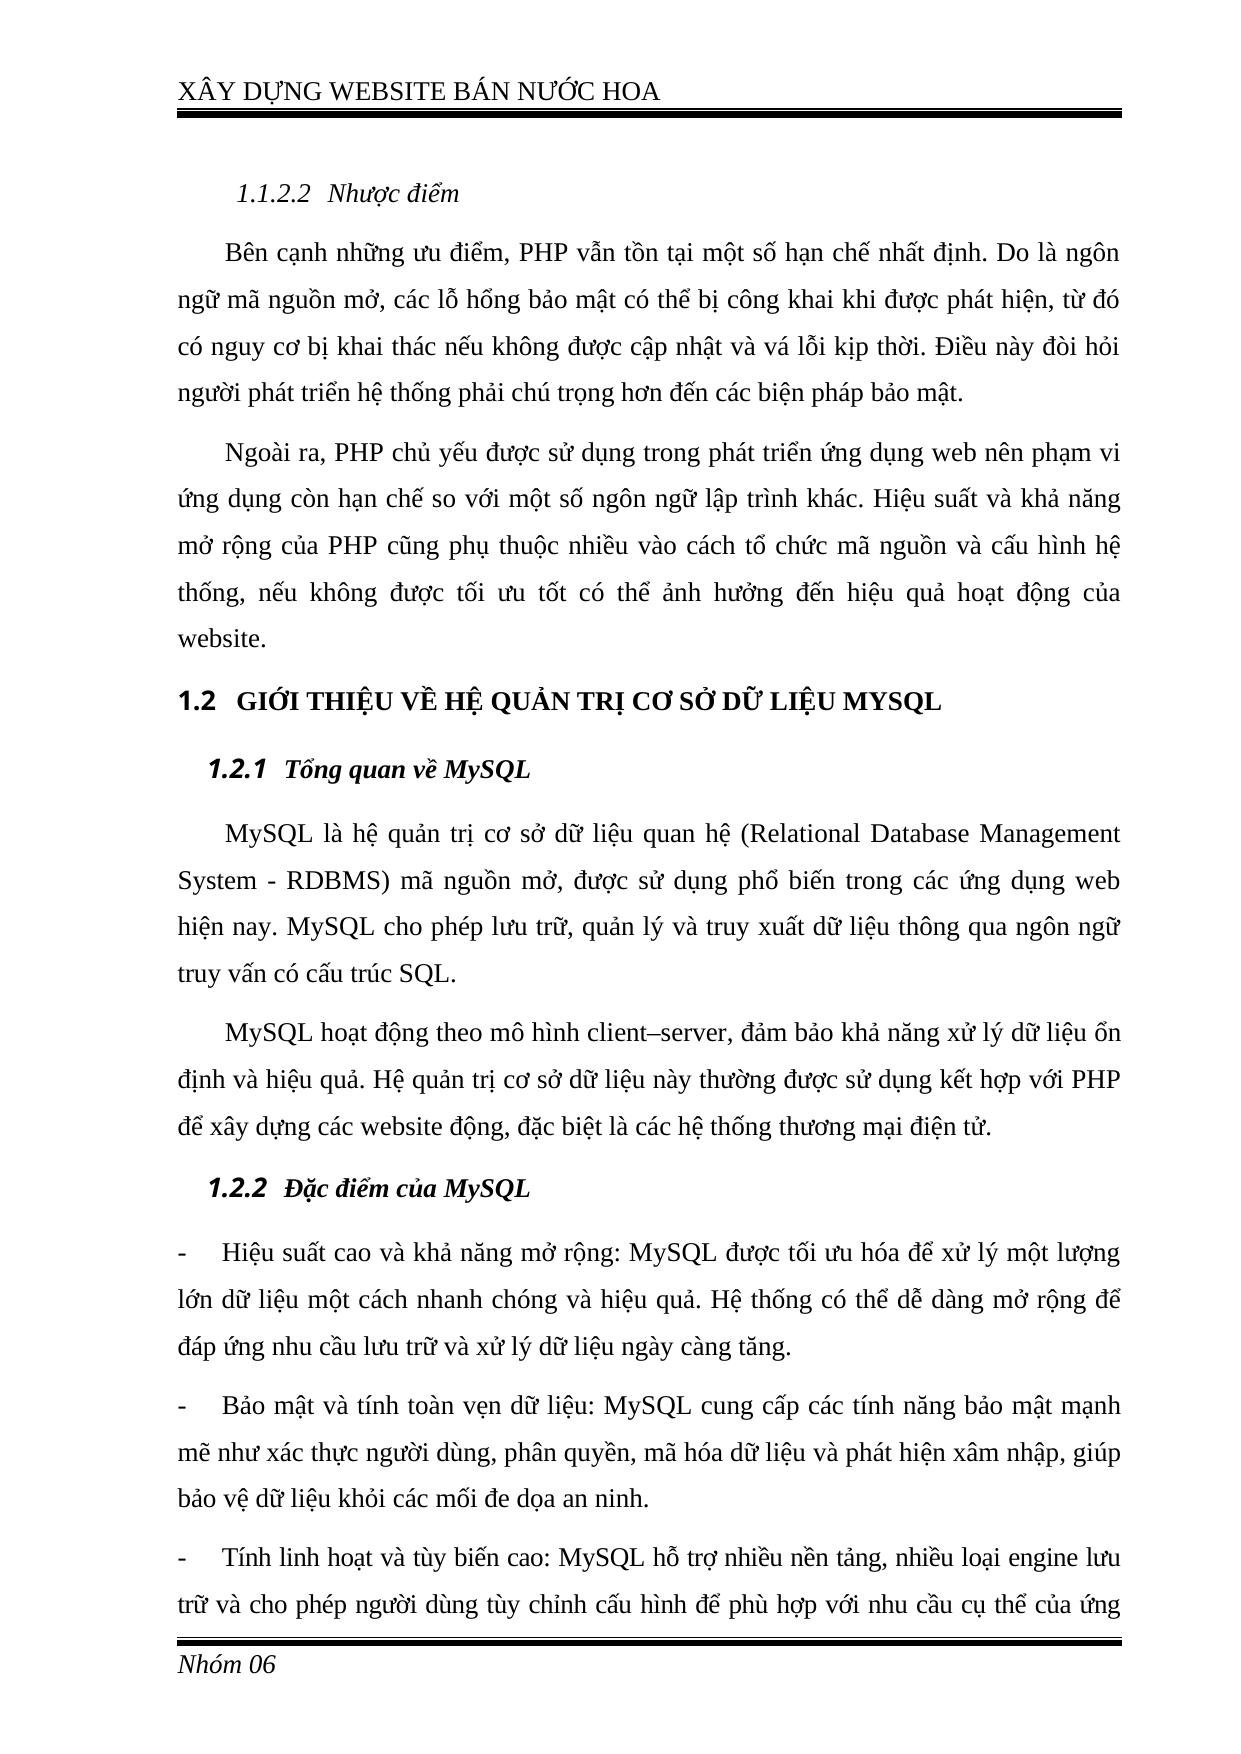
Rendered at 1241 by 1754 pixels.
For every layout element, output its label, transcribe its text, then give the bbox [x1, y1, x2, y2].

text Bên cạnh những ưu điểm, PHP vẫn tồn tại một số hạn chế nhất định. Do là ngôn ngữ mã nguồn mở, các lỗ hổng bảo mật có thể bị công khai khi được phát hiện, từ đó có nguy cơ bị khai thác nếu không được cập nhật và vá lỗi kịp thời. Điều này đòi hỏi người phát triển hệ thống phải chú trọng hơn đến các biện pháp bảo mật. [177, 236, 1122, 408]
text MySQL hoạt động theo mô hình client–server, đảm bảo khả năng xử lý dữ liệu ổn định và hiệu quả. Hệ quản trị cơ sở dữ liệu này thường được sử dụng kết hợp với PHP để xây dựng các website động, đặc biệt là các hệ thống thương mại điện tử. [177, 1016, 1122, 1141]
text MySQL là hệ quản trị cơ sở dữ liệu quan hệ (Relational Database Management System - RDBMS) mã nguồn mở, được sử dụng phổ biến trong các ứng dụng web hiện nay. MySQL cho phép lưu trữ, quản lý và truy xuất dữ liệu thông qua ngôn ngữ truy vấn có cấu trúc SQL. [177, 817, 1122, 988]
subtitle Đặc điểm của MySQL [207, 1169, 1122, 1206]
list Hiệu suất cao và khả năng mở rộng: MySQL được tối ưu hóa để xử lý một lượng lớn dữ liệu một cách nhanh chóng và hiệu quả. Hệ thống có thể dễ dàng mở rộng để đáp ứng nhu cầu lưu trữ và xử lý dữ liệu ngày càng tăng. [177, 1237, 1122, 1361]
subtitle Tổng quan về MySQL [207, 749, 1122, 786]
text Ngoài ra, PHP chủ yếu được sử dụng trong phát triển ứng dụng web nên phạm vi ứng dụng còn hạn chế so với một số ngôn ngữ lập trình khác. Hiệu suất và khả năng mở rộng của PHP cũng phụ thuộc nhiều vào cách tổ chức mã nguồn và cấu hình hệ thống, nếu không được tối ưu tốt có thể ảnh hưởng đến hiệu quả hoạt động của website. [177, 436, 1122, 653]
subtitle GIỚI THIỆU VỀ HỆ QUẢN TRỊ CƠ SỞ DỮ LIỆU MYSQL [177, 681, 1122, 718]
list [177, 1542, 1122, 1619]
subtitle Nhược điểm [177, 177, 1122, 208]
list Bảo mật và tính toàn vẹn dữ liệu: MySQL cung cấp các tính năng bảo mật mạnh mẽ như xác thực người dùng, phân quyền, mã hóa dữ liệu và phát hiện xâm nhập, giúp bảo vệ dữ liệu khỏi các mối đe dọa an ninh. [177, 1389, 1122, 1513]
